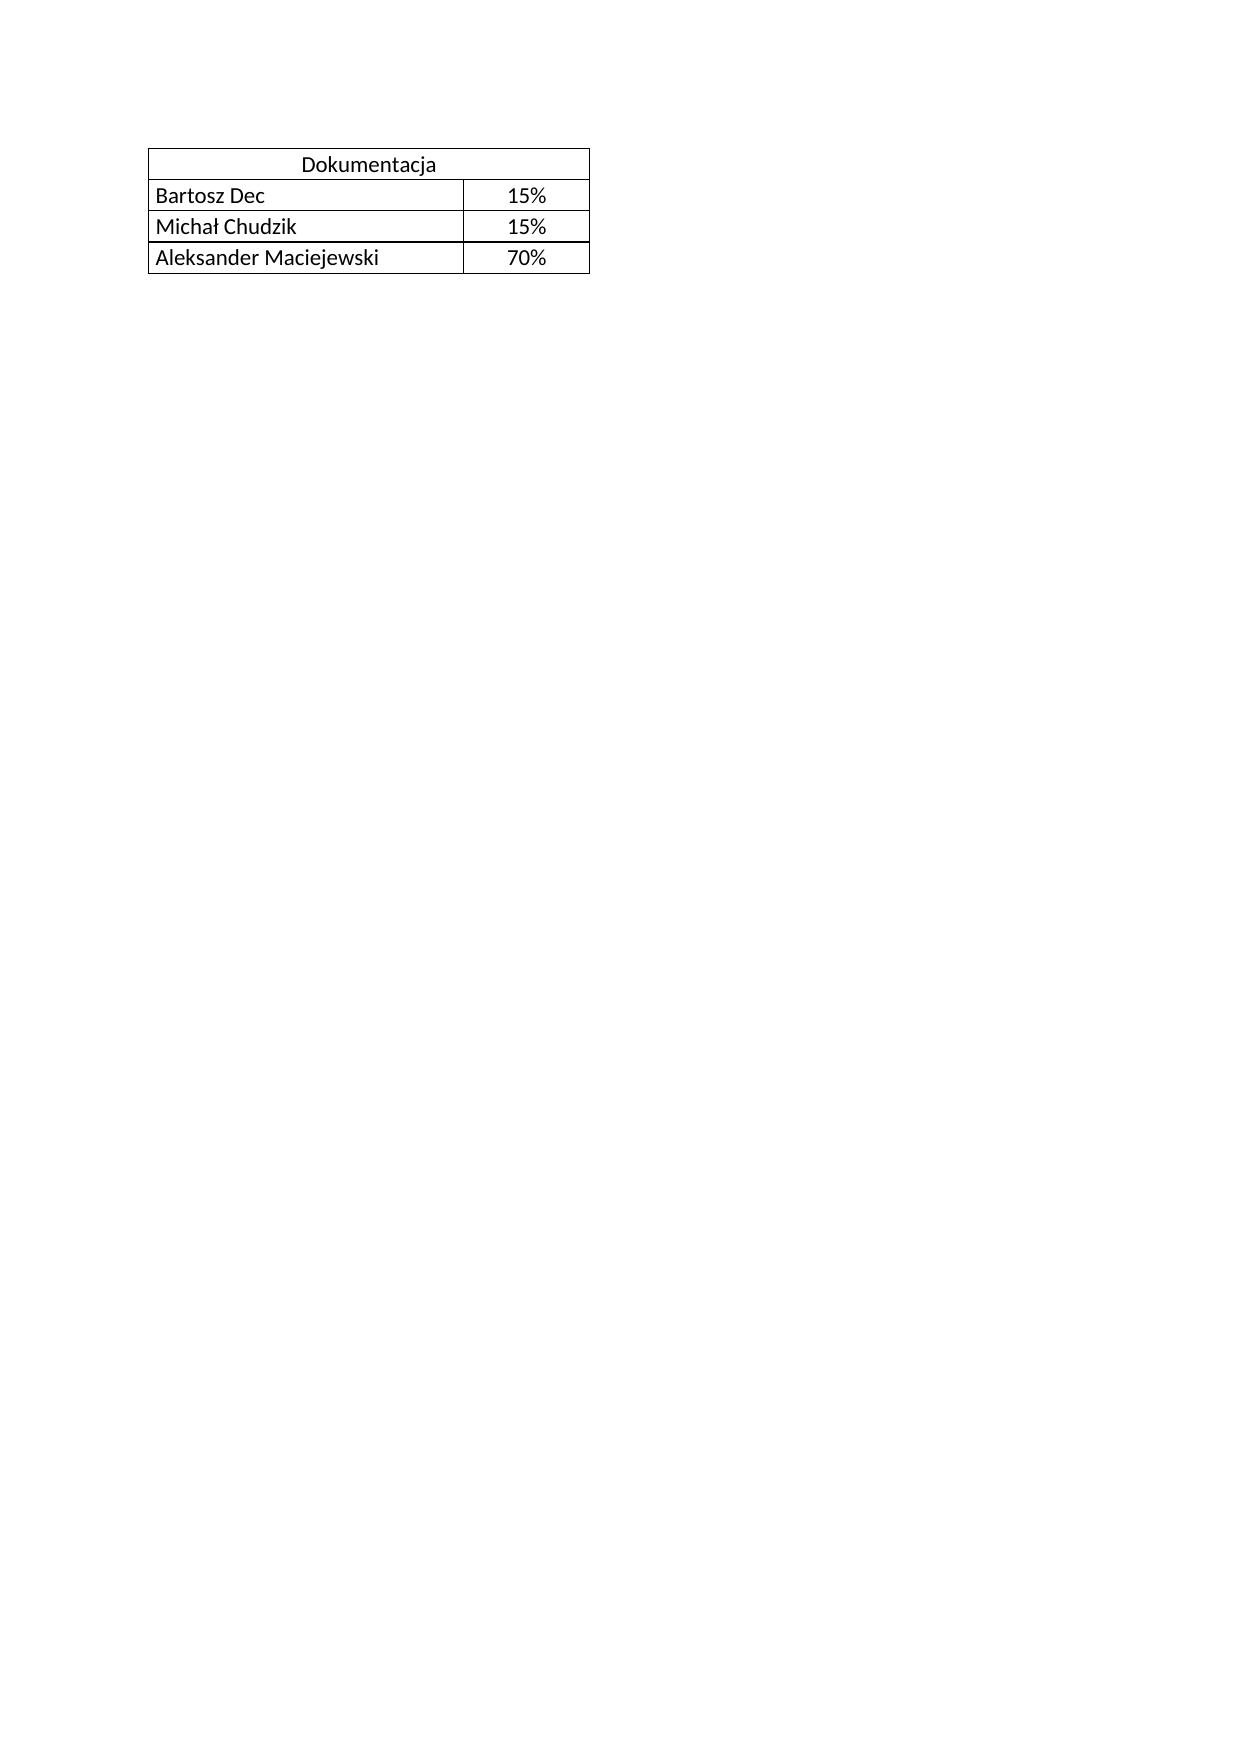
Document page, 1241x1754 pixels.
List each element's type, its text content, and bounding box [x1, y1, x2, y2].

table_cell Michał Chudzik [149, 211, 463, 241]
table_cell Bartosz Dec [149, 180, 463, 210]
table_cell 15% [464, 211, 589, 241]
table_header Dokumentacja [149, 149, 589, 179]
table_cell Aleksander Maciejewski [149, 243, 463, 273]
table_cell 15% [464, 180, 589, 210]
table_cell 70% [464, 243, 589, 273]
